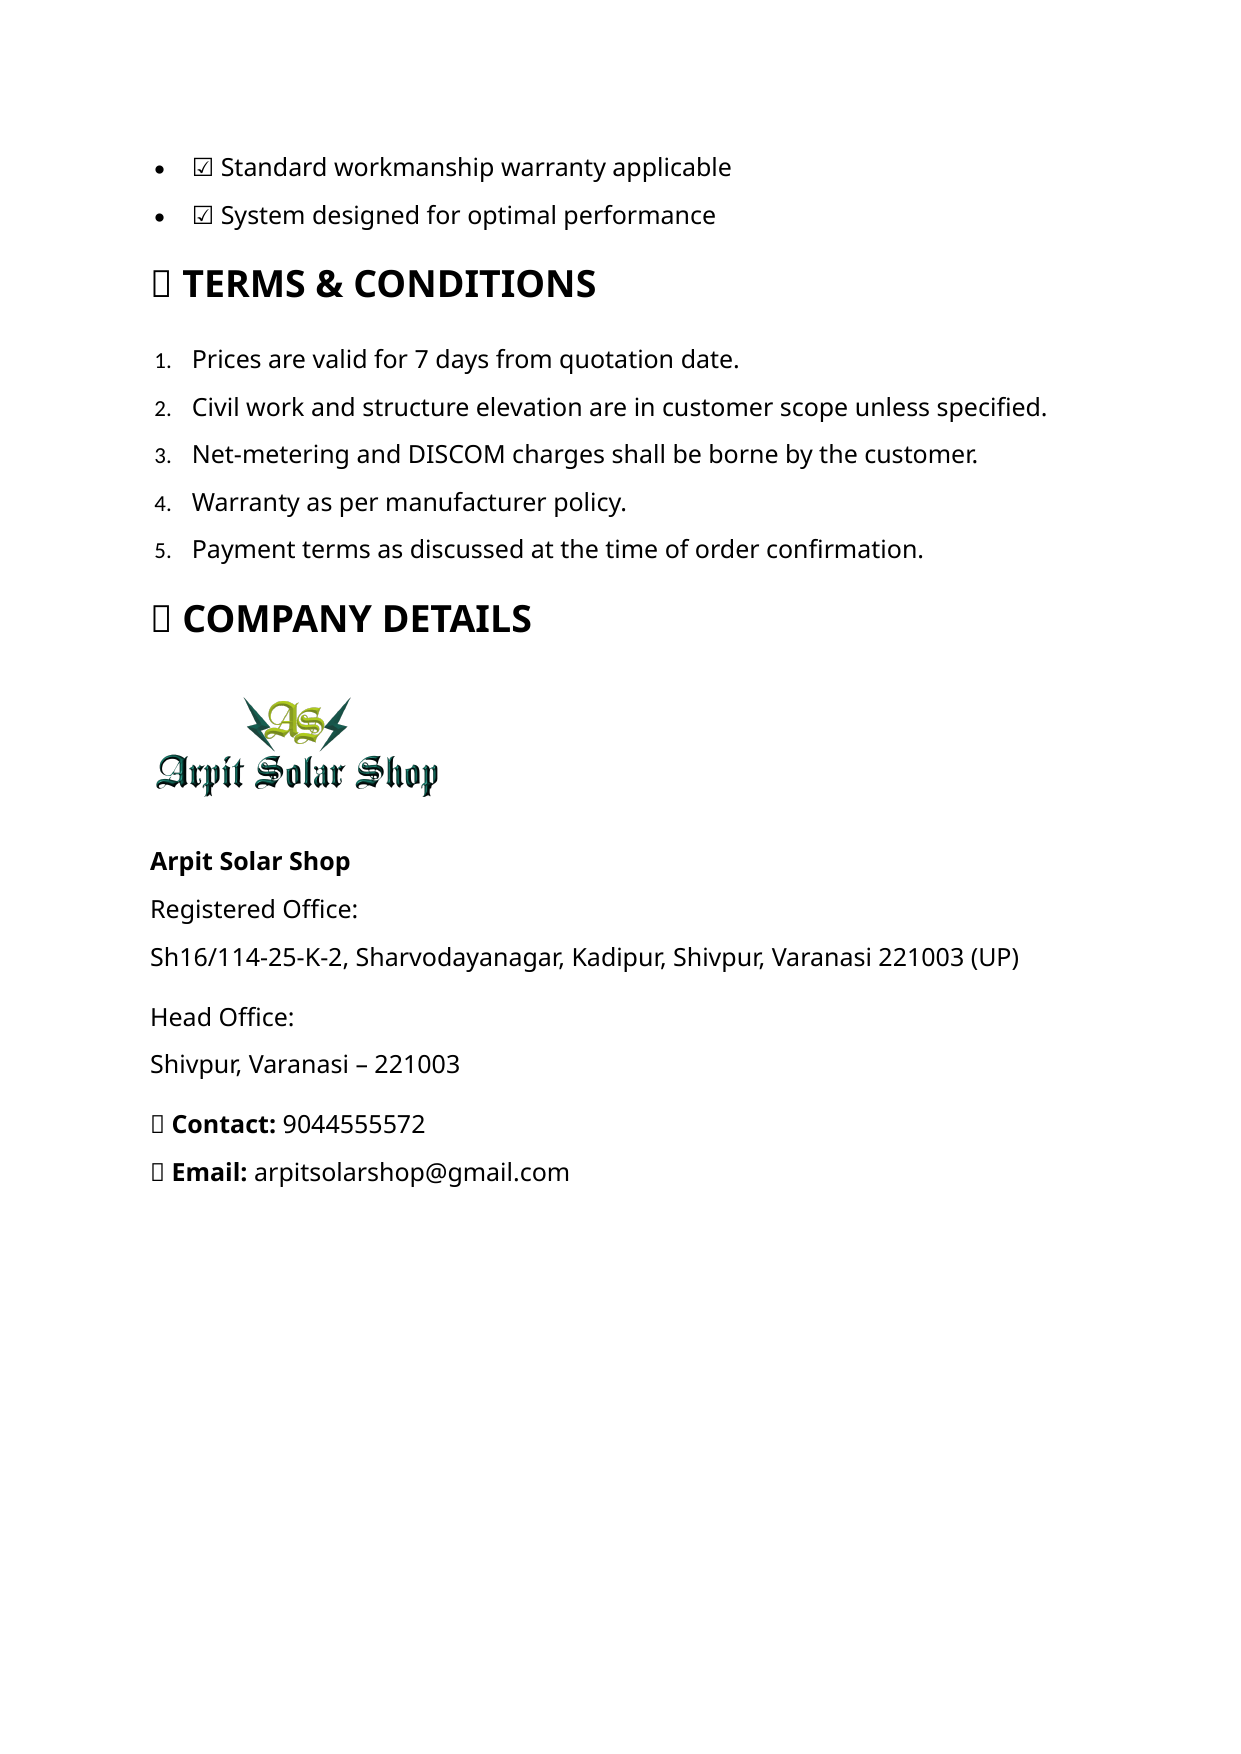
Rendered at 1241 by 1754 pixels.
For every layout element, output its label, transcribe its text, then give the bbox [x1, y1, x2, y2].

list Net-metering and DISCOM charges shall be borne by the customer. [154, 437, 1090, 471]
list Prices are valid for 7 days from quotation date. [154, 342, 1090, 376]
list ☑ System designed for optimal performance [154, 198, 1090, 232]
picture [156, 697, 438, 797]
text 📞 Contact: 9044555572 📧 Email: arpitsolarshop@gmail.com [150, 1107, 1090, 1189]
text Head Office: Shivpur, Varanasi – 221003 [150, 999, 1090, 1081]
list Warranty as per manufacturer policy. [154, 484, 1090, 518]
list ☑ Standard workmanship warranty applicable [154, 150, 1090, 184]
text 🏢 COMPANY DETAILS [150, 592, 1090, 643]
list Payment terms as discussed at the time of order confirmation. [154, 532, 1090, 566]
list Civil work and structure elevation are in customer scope unless specified. [154, 389, 1090, 423]
text 📜 TERMS & CONDITIONS [150, 258, 1090, 309]
text Arpit Solar Shop Registered Office: Sh16/114-25-K-2, Sharvodayanagar, Kadipur, Shivpur, Varanasi 221003 (UP) [150, 844, 1090, 973]
